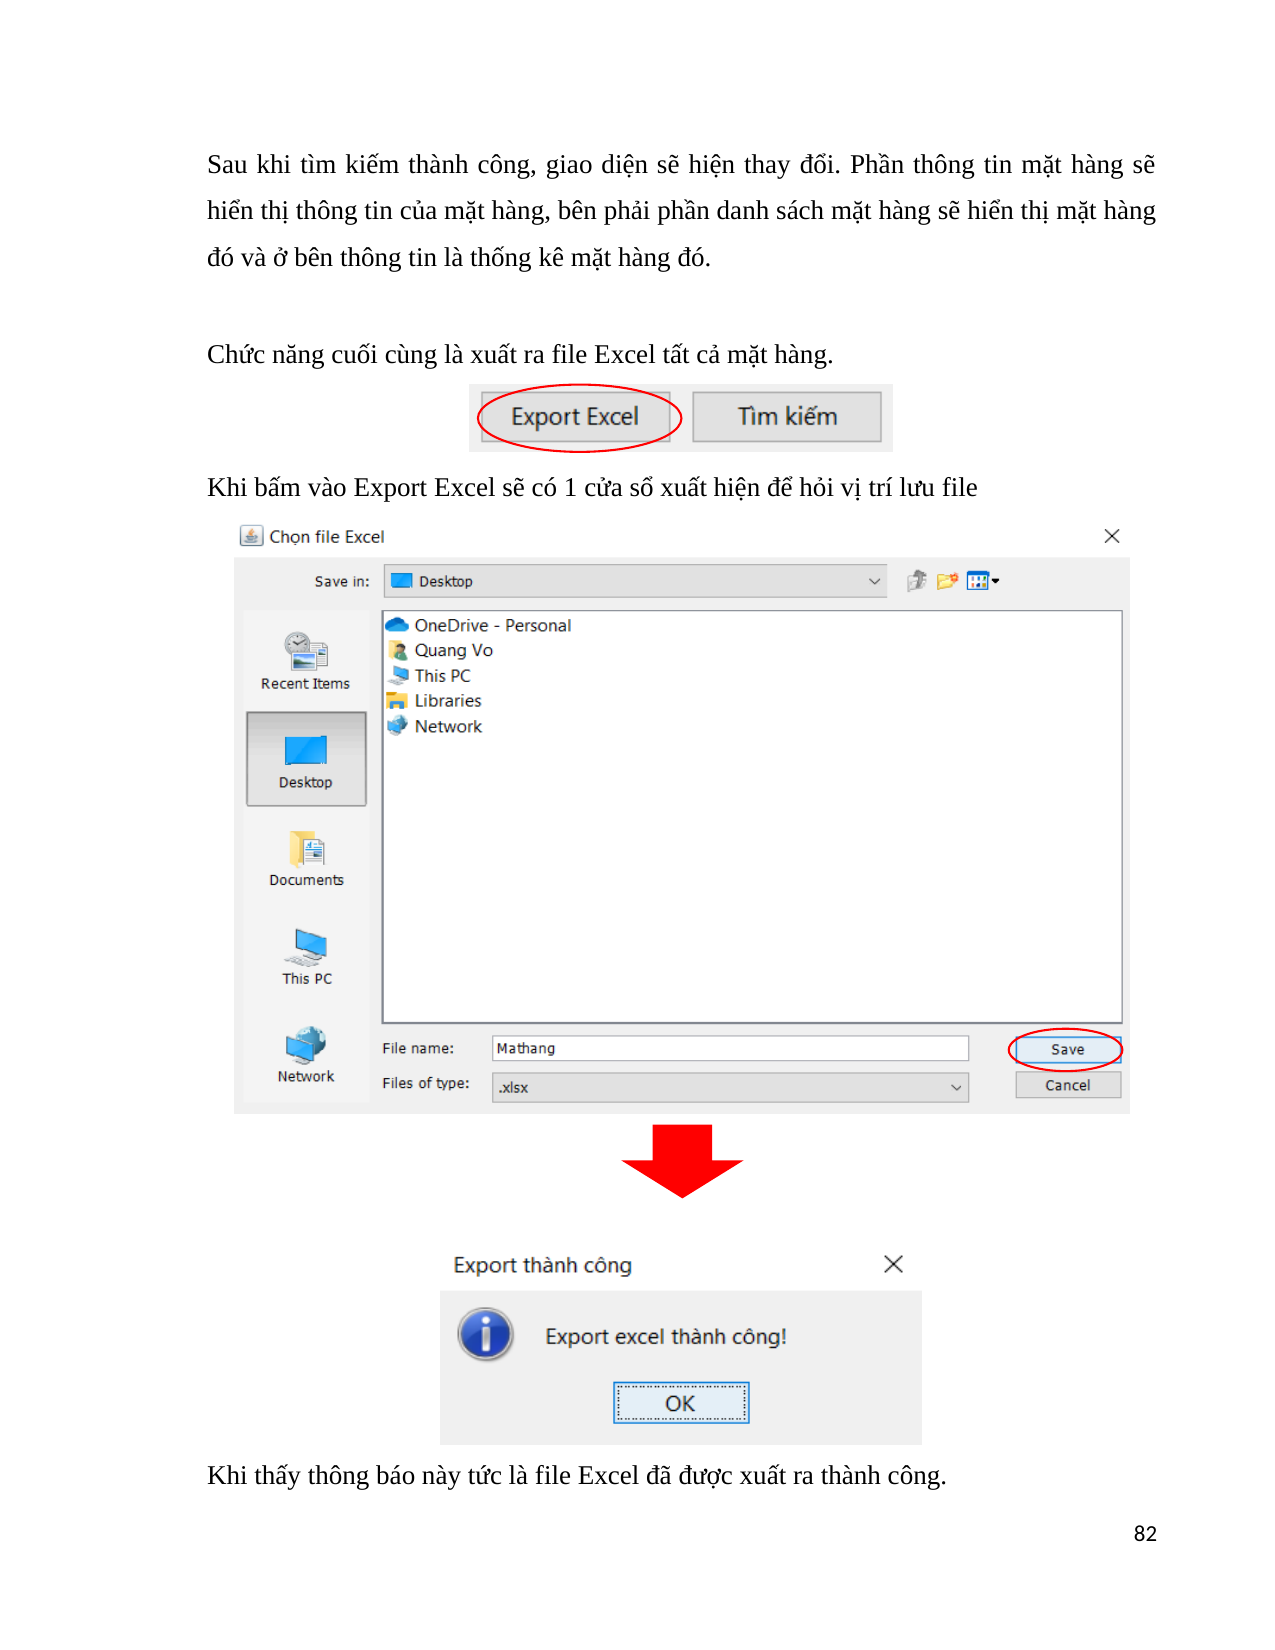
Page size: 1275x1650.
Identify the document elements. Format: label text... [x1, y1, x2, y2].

text Sau khi tìm kiếm thành công, giao diện sẽ hiện thay đổi. Phần thông tin mặt hàng sẽ hiển thị thông tin của mặt hàng, bên phải phần danh sách mặt hàng sẽ hiển thị mặt hàng đó và ở bên thông tin là thống kê mặt hàng đó. [207, 148, 1157, 272]
text Khi thấy thông báo này tức là file Excel đã được xuất ra thành công. [207, 1459, 1157, 1491]
picture [610, 384, 893, 452]
picture [480, 386, 680, 450]
text Khi bấm vào Export Excel sẽ có 1 cửa sổ xuất hiện để hỏi vị trí lưu file [207, 471, 1157, 502]
picture [234, 517, 1130, 1114]
text Chức năng cuối cùng là xuất ra file Excel tất cả mặt hàng. [207, 338, 1157, 369]
picture [469, 384, 550, 452]
picture [440, 1239, 922, 1445]
